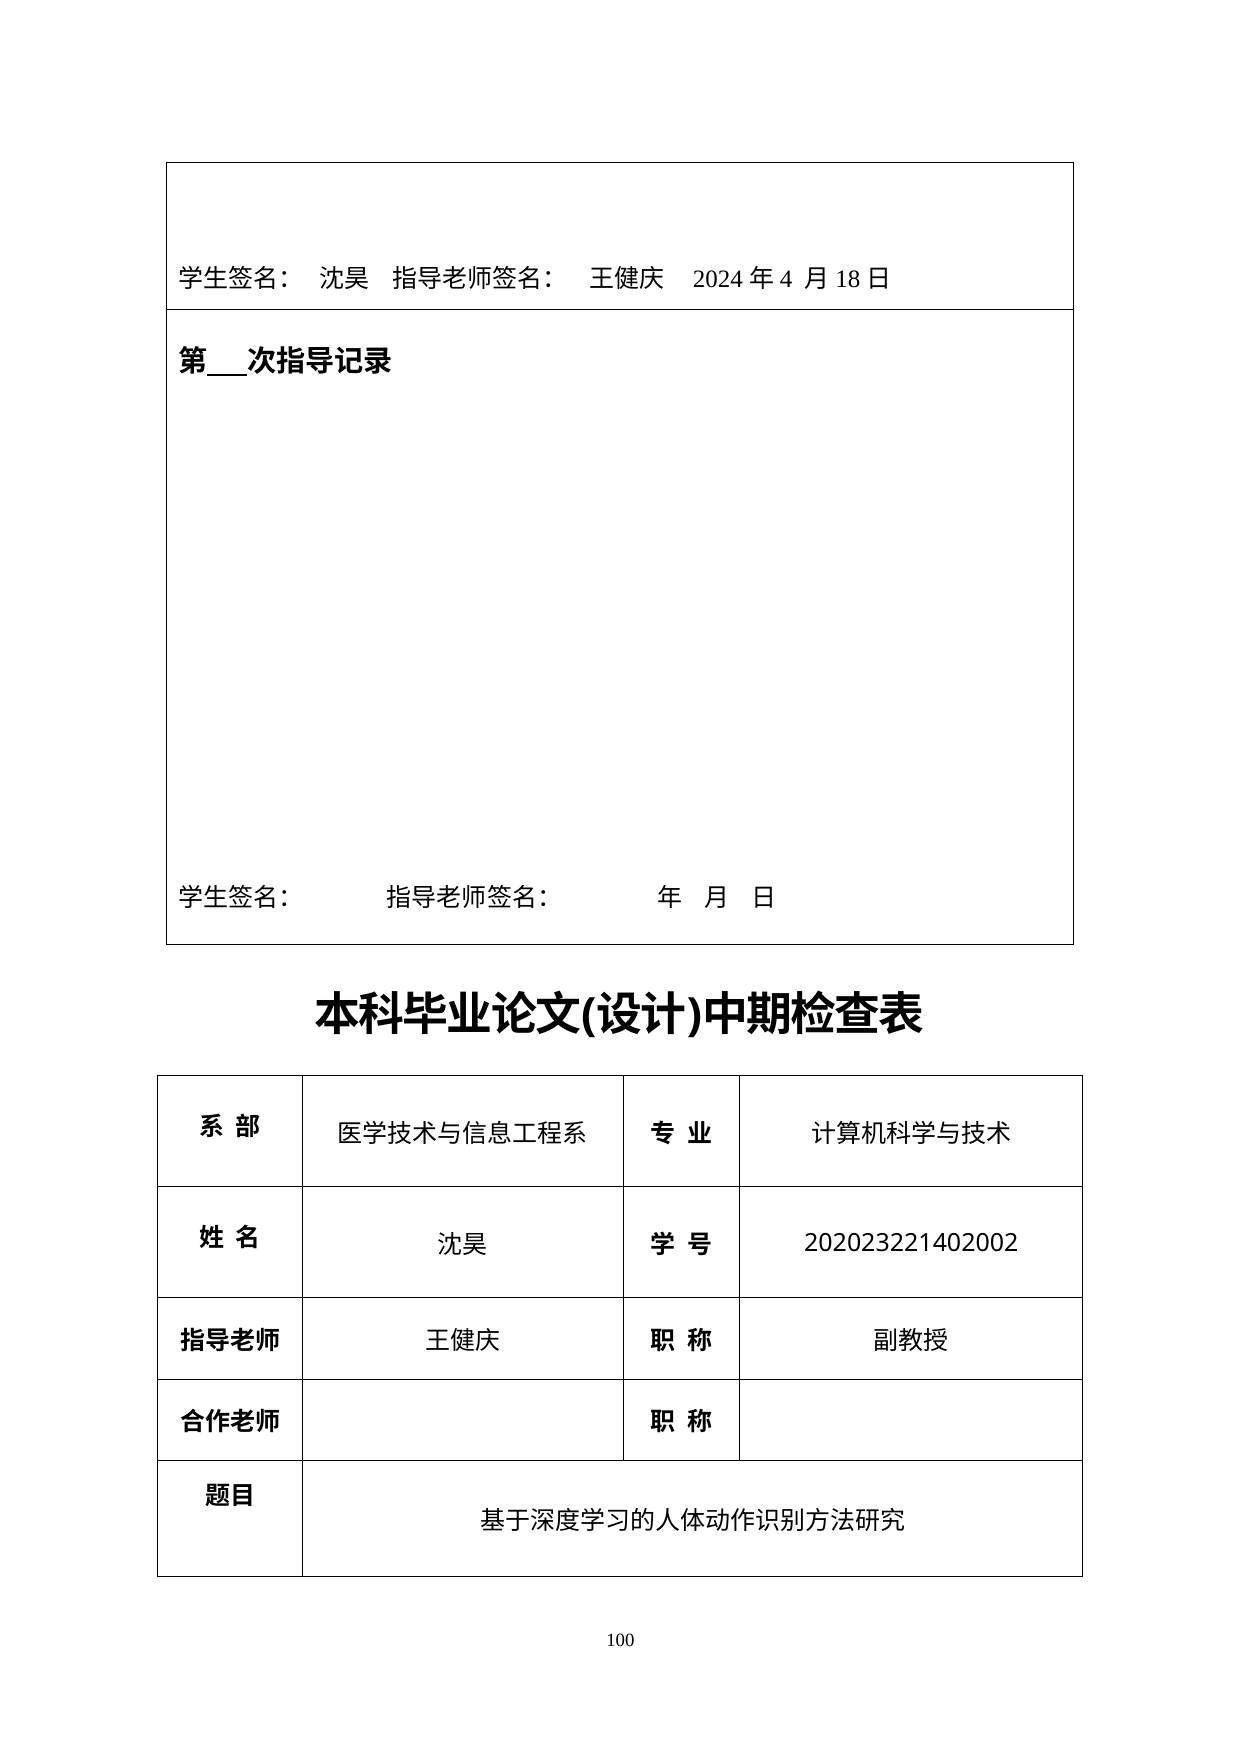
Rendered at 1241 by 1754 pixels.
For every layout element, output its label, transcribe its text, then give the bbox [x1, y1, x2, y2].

table_cell [740, 1380, 1082, 1460]
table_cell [167, 163, 1073, 309]
table_cell 指导老师 [158, 1298, 302, 1378]
table_cell 合作老师 [158, 1380, 302, 1460]
table_header 系 部 [158, 1076, 302, 1186]
table_cell 职 称 [624, 1298, 739, 1378]
table_cell 姓 名 [158, 1187, 302, 1297]
table_cell 202023221402002 [740, 1187, 1082, 1297]
table_header 医学技术与信息工程系 [303, 1076, 623, 1186]
table_cell 基于深度学习的人体动作识别方法研究 [303, 1461, 1082, 1576]
table_cell 副教授 [740, 1298, 1082, 1378]
table_cell [303, 1380, 623, 1460]
table_cell 学 号 [624, 1187, 739, 1297]
subtitle 本科毕业论文(设计)中期检查表 [187, 961, 1053, 1059]
table_cell 第 次指导记录 学生签名： 指导老师签名： 年 月 日 [167, 310, 1073, 944]
table_cell 沈昊 [303, 1187, 623, 1297]
table_cell 职 称 [624, 1380, 739, 1460]
table_header 专 业 [624, 1076, 739, 1186]
table_cell 题目 [158, 1461, 302, 1576]
table_header 计算机科学与技术 [740, 1076, 1082, 1186]
table_cell 王健庆 [303, 1298, 623, 1378]
